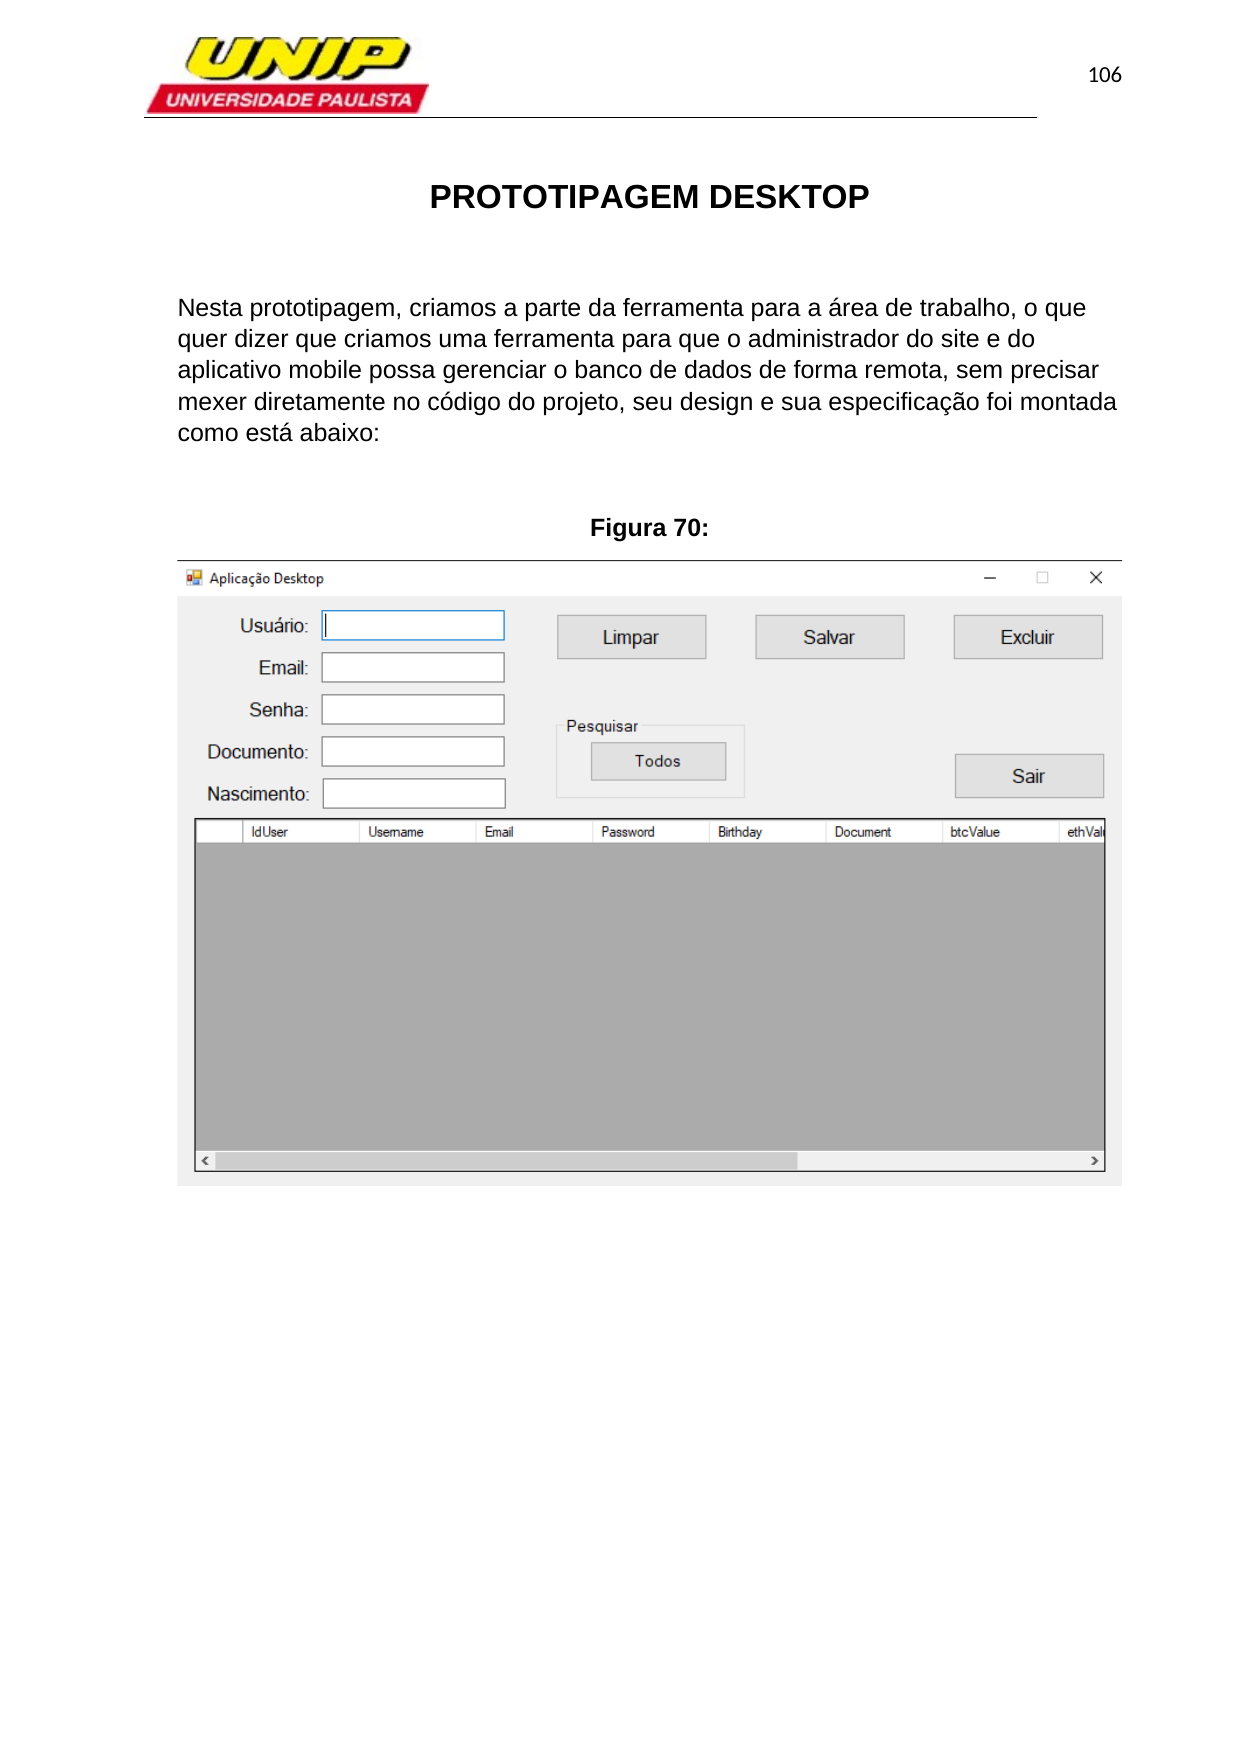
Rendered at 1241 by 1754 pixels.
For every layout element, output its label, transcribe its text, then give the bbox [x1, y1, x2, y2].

text PROTOTIPAGEM DESKTOP [177, 177, 1122, 216]
picture [177, 560, 1123, 1186]
text Nesta prototipagem, criamos a parte da ferramenta para a área de trabalho, o que quer dizer que criamos uma ferramenta para que o administrador do site e do aplicativo mobile possa gerenciar o banco de dados de forma remota, sem precisar mexer diretamente no código do projeto, seu design e sua especificação foi montada como está abaixo: [177, 293, 1122, 446]
text Figura 70: [177, 513, 1122, 542]
picture [146, 37, 429, 114]
